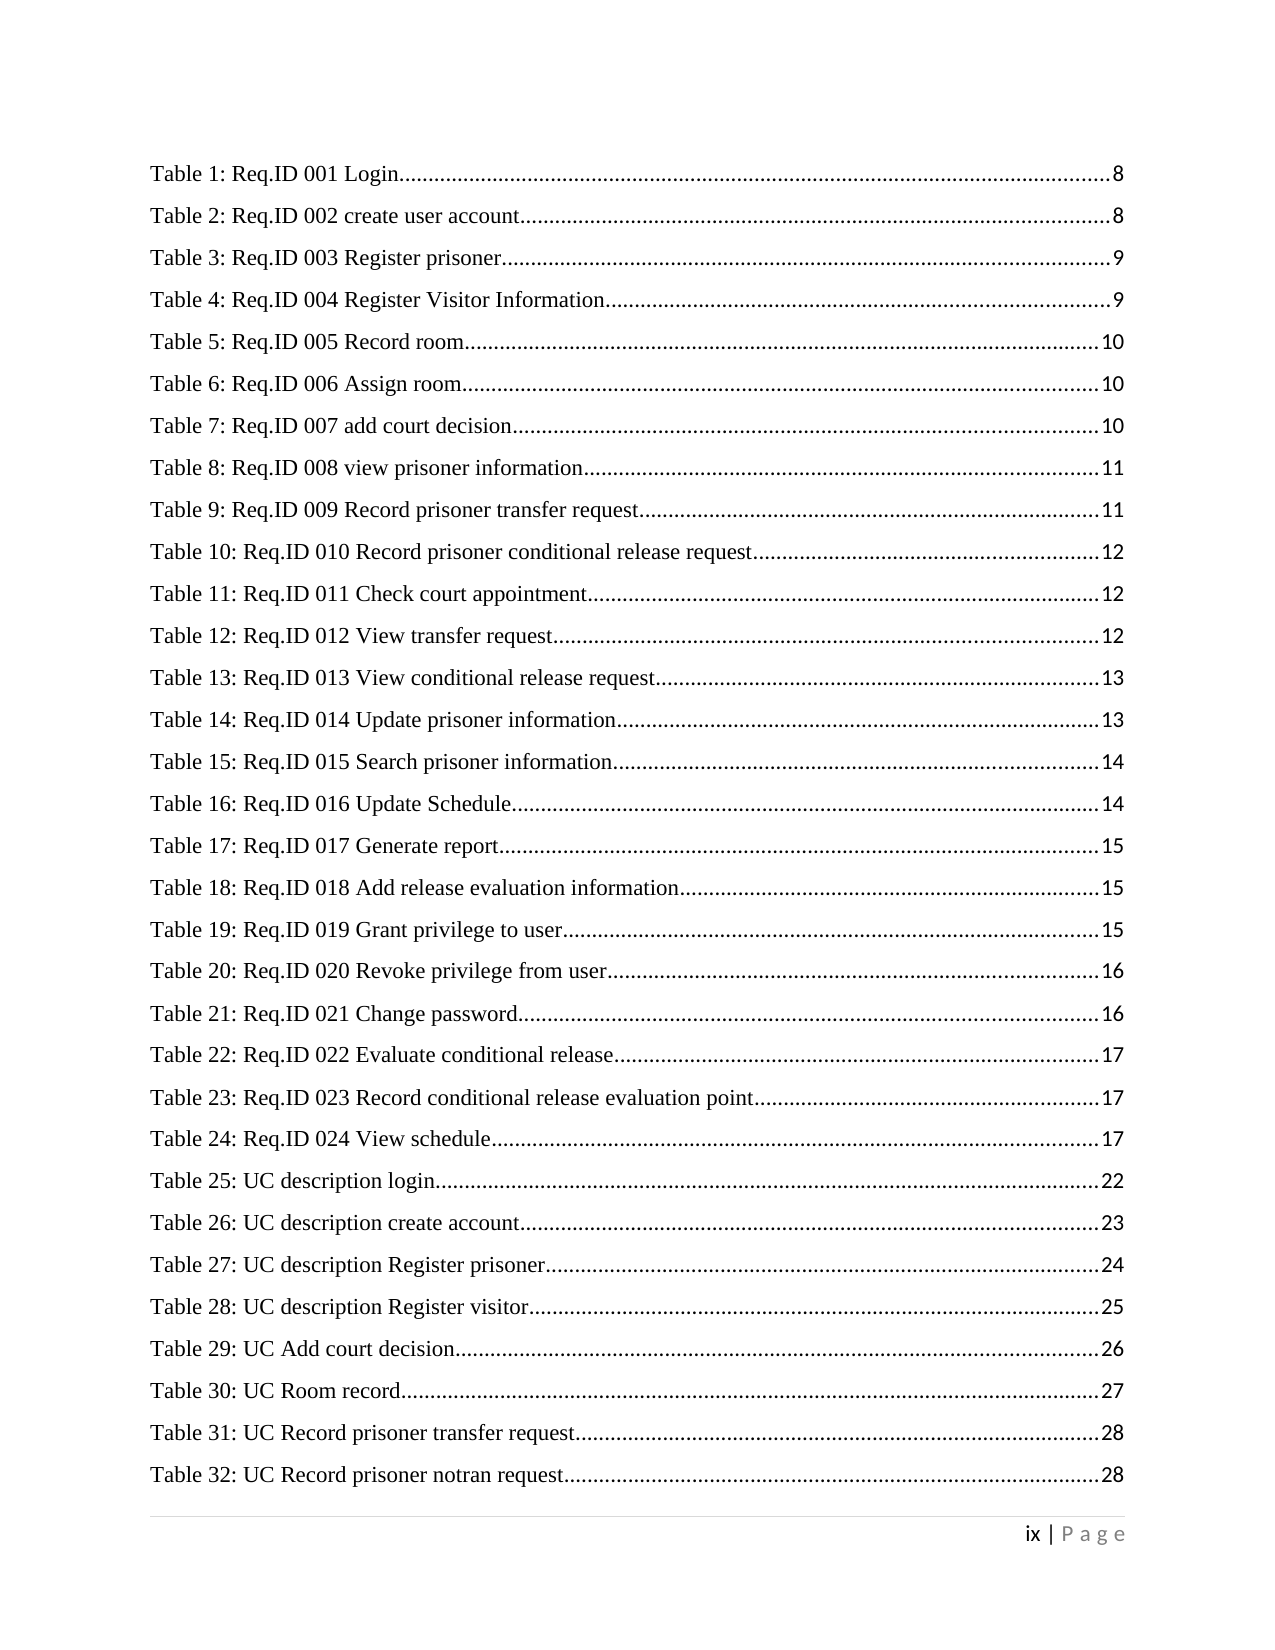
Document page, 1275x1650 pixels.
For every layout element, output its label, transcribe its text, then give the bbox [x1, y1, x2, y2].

text Table 26: UC description create account 23 [150, 1208, 1125, 1237]
text Table 22: Req.ID 022 Evaluate conditional release 17 [150, 1041, 1125, 1069]
text Table 31: UC Record prisoner transfer request 28 [150, 1418, 1125, 1446]
text Table 5: Req.ID 005 Record room 10 [150, 327, 1125, 355]
text Table 30: UC Room record 27 [150, 1376, 1125, 1404]
text Table 1: Req.ID 001 Login 8 [150, 159, 1125, 187]
text Table 27: UC description Register prisoner 24 [150, 1251, 1125, 1278]
text Table 9: Req.ID 009 Record prisoner transfer request 11 [150, 495, 1125, 523]
text Table 23: Req.ID 023 Record conditional release evaluation point 17 [150, 1083, 1125, 1111]
text Table 12: Req.ID 012 View transfer request 12 [150, 621, 1125, 649]
text Table 10: Req.ID 010 Record prisoner conditional release request 12 [150, 537, 1125, 565]
text Table 3: Req.ID 003 Register prisoner 9 [150, 243, 1125, 271]
text Table 16: Req.ID 016 Update Schedule 14 [150, 789, 1125, 817]
text Table 2: Req.ID 002 create user account 8 [150, 201, 1125, 229]
text Table 8: Req.ID 008 view prisoner information 11 [150, 453, 1125, 481]
text Table 25: UC description login 22 [150, 1167, 1125, 1194]
text Table 15: Req.ID 015 Search prisoner information 14 [150, 747, 1125, 775]
text Table 7: Req.ID 007 add court decision 10 [150, 411, 1125, 439]
text Table 21: Req.ID 021 Change password 16 [150, 999, 1125, 1027]
text Table 19: Req.ID 019 Grant privilege to user 15 [150, 915, 1125, 943]
text Table 24: Req.ID 024 View schedule 17 [150, 1124, 1125, 1153]
text Table 4: Req.ID 004 Register Visitor Information 9 [150, 285, 1125, 313]
text Table 11: Req.ID 011 Check court appointment 12 [150, 579, 1125, 607]
text Table 20: Req.ID 020 Revoke privilege from user 16 [150, 957, 1125, 985]
text Table 32: UC Record prisoner notran request 28 [150, 1460, 1125, 1488]
text Table 17: Req.ID 017 Generate report 15 [150, 831, 1125, 859]
text Table 29: UC Add court decision 26 [150, 1334, 1125, 1362]
text Table 14: Req.ID 014 Update prisoner information 13 [150, 705, 1125, 733]
text Table 18: Req.ID 018 Add release evaluation information 15 [150, 873, 1125, 901]
text Table 28: UC description Register visitor 25 [150, 1292, 1125, 1321]
text Table 13: Req.ID 013 View conditional release request 13 [150, 663, 1125, 691]
text Table 6: Req.ID 006 Assign room 10 [150, 369, 1125, 397]
